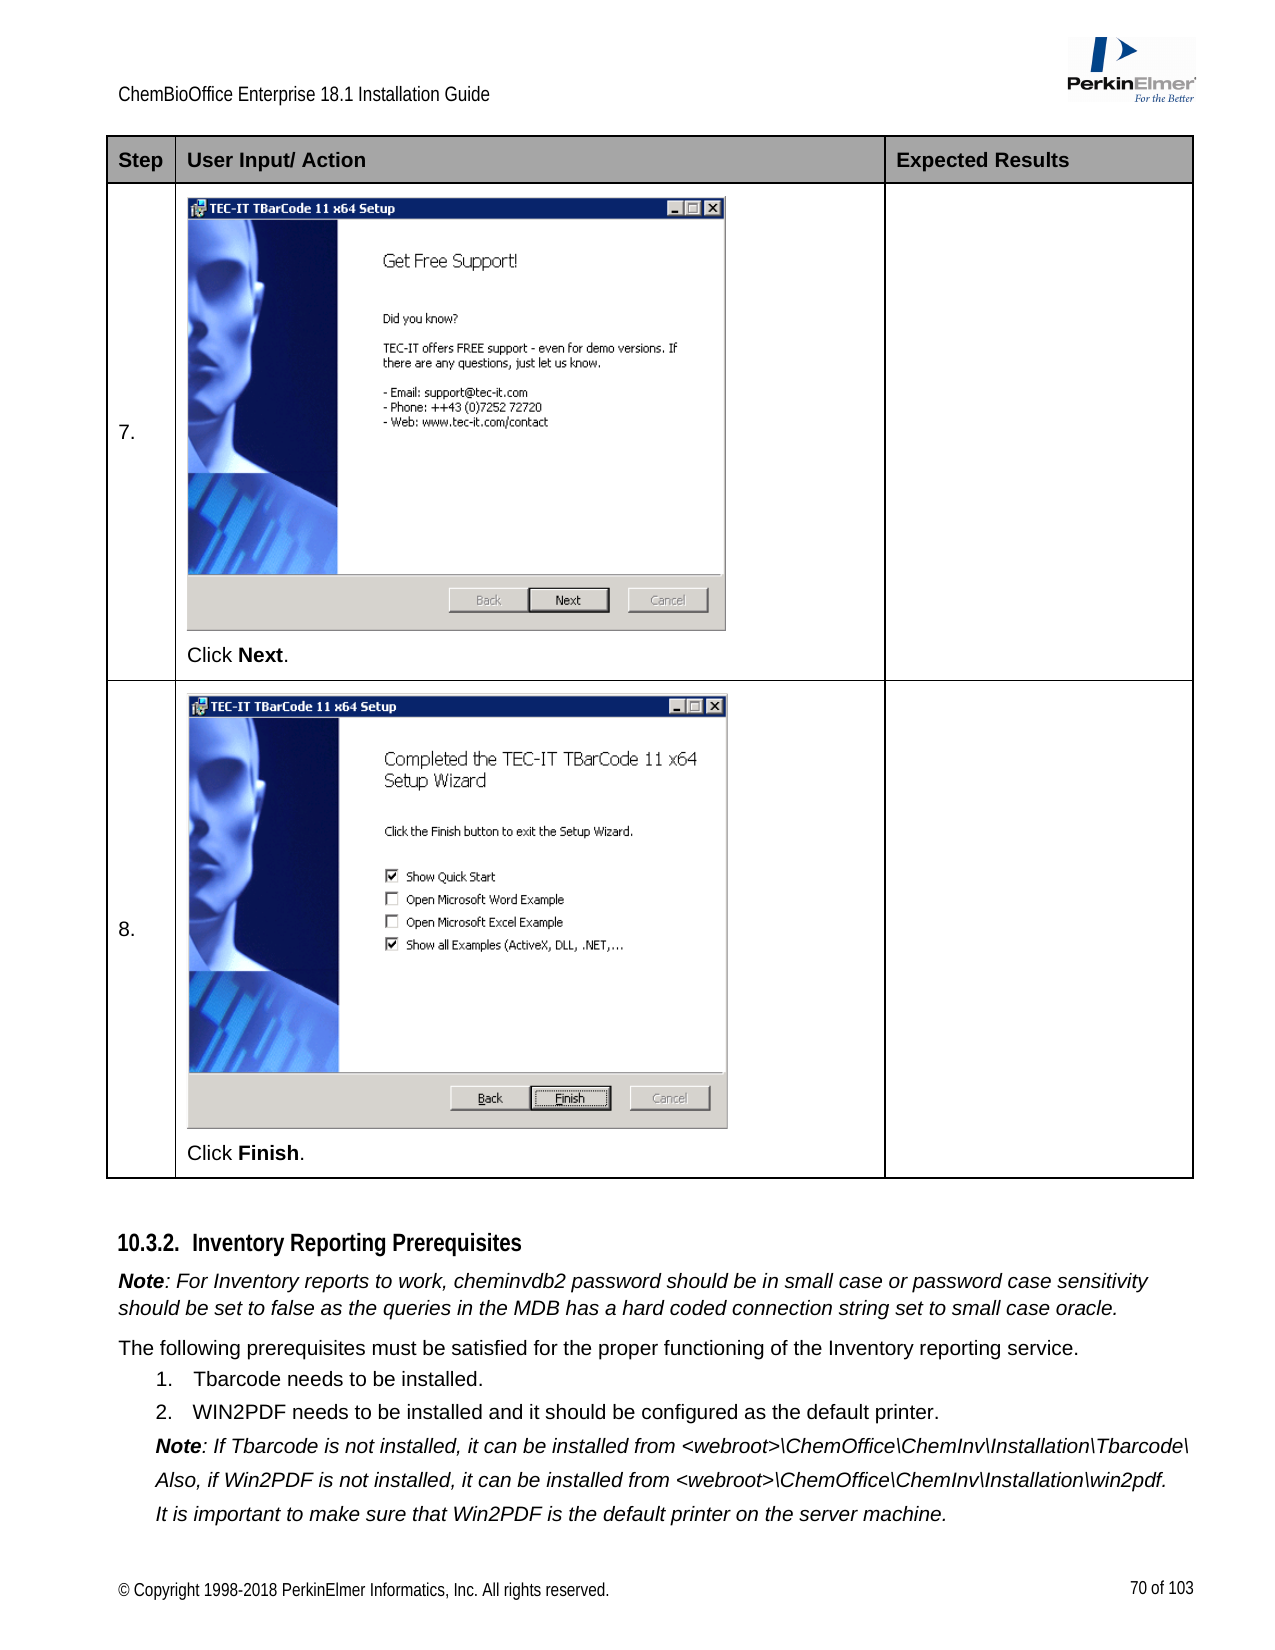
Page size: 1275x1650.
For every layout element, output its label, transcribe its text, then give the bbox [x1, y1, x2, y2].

text Also, if Win2PDF is not installed, it can be installed from <webroot>\ChemOffice\ChemInv\Installation\win2pdf. [155, 1468, 1204, 1492]
table_header Step [108, 137, 175, 182]
table_cell [886, 681, 1192, 1177]
list Tbarcode needs to be installed. [156, 1366, 1204, 1390]
text Note: If Tbarcode is not installed, it can be installed from <webroot>\ChemOffice\ChemInv\Installation\Tbarcode\ [155, 1434, 1204, 1458]
text The following prerequisites must be satisfied for the proper functioning of the Inventory reporting service. [118, 1336, 1204, 1360]
picture [1067, 37, 1197, 102]
table_header User Input/ Action [176, 137, 884, 182]
picture [186, 196, 726, 631]
text Note: For Inventory reports to work, cheminvdb2 password should be in small case or password case sensitivity should be set to false as the queries in the MDB has a hard coded connection string set to small case oracle. [118, 1269, 1204, 1320]
table_header Expected Results [886, 137, 1192, 182]
picture [186, 693, 728, 1129]
table_cell 8. [108, 681, 175, 1177]
table_cell 7. [108, 184, 175, 680]
table_cell Click Next. [176, 184, 884, 680]
text It is important to make sure that Win2PDF is the default printer on the server machine. [155, 1501, 1204, 1525]
list WIN2PDF needs to be installed and it should be configured as the default printer. [155, 1400, 1204, 1424]
table_cell [886, 184, 1192, 680]
table_cell Click Finish. [176, 681, 884, 1177]
subtitle Inventory Reporting Prerequisites [117, 1228, 1204, 1256]
